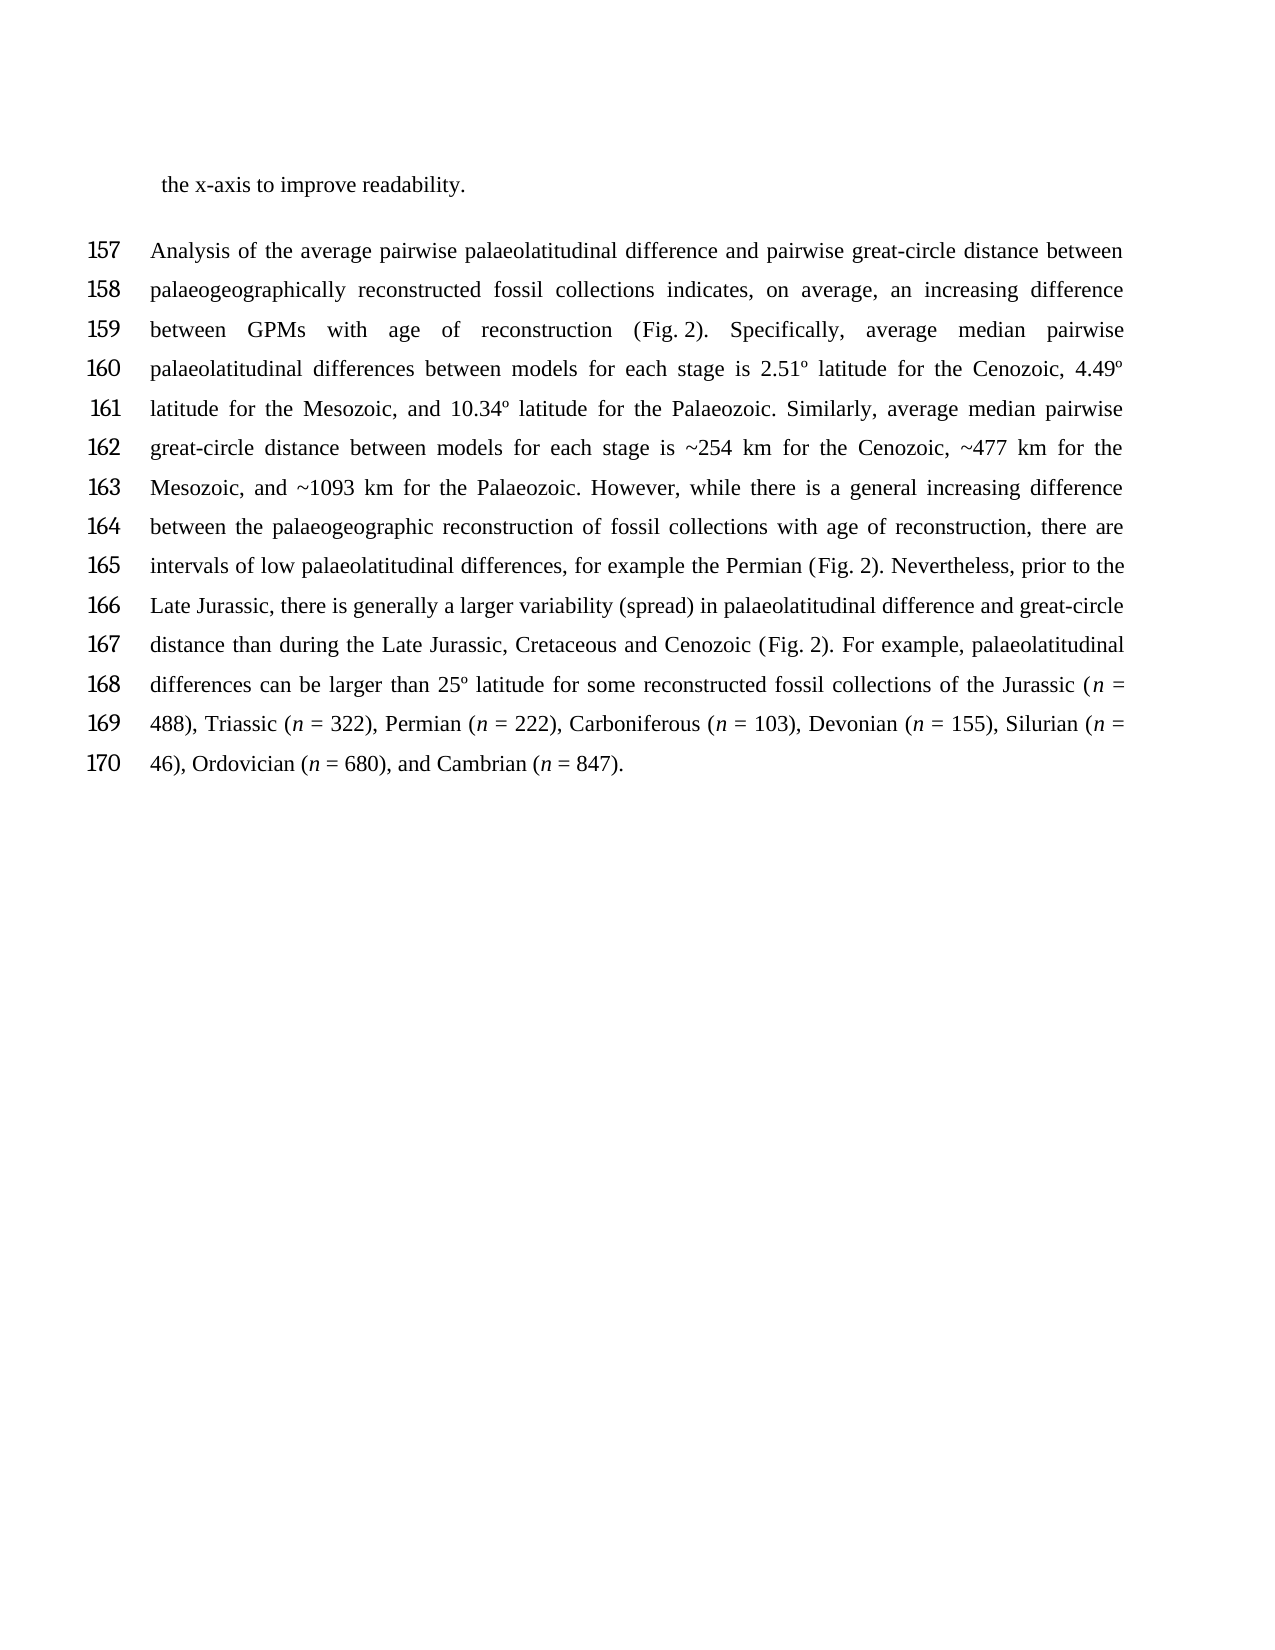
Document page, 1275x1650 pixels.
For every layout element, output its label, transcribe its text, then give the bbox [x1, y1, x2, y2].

text Analysis of the average pairwise palaeolatitudinal difference and pairwise great-circle distance between palaeogeographically reconstructed fossil collections indicates, on average, an increasing difference between GPMs with age of reconstruction (Fig. 2). Specifically, average median pairwise palaeolatitudinal differences between models for each stage is 2.51º latitude for the Cenozoic, 4.49º latitude for the Mesozoic, and 10.34º latitude for the Palaeozoic. Similarly, average median pairwise great-circle distance between models for each stage is ~254 km for the Cenozoic, ~477 km for the Mesozoic, and ~1093 km for the Palaeozoic. However, while there is a general increasing difference between the palaeogeographic reconstruction of fossil collections with age of reconstruction, there are intervals of low palaeolatitudinal differences, for example the Permian (Fig. 2). Nevertheless, prior to the Late Jurassic, there is generally a larger variability (spread) in palaeolatitudinal difference and great-circle distance than during the Late Jurassic, Cretaceous and Cenozoic (Fig. 2). For example, palaeolatitudinal differences can be larger than 25º latitude for some reconstructed fossil collections of the Jurassic (n = 488), Triassic (n = 322), Permian (n = 222), Carboniferous (n = 103), Devonian (n = 155), Silurian (n = 46), Ordovician (n = 680), and Cambrian (n = 847). [150, 237, 1125, 776]
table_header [150, 150, 1125, 218]
